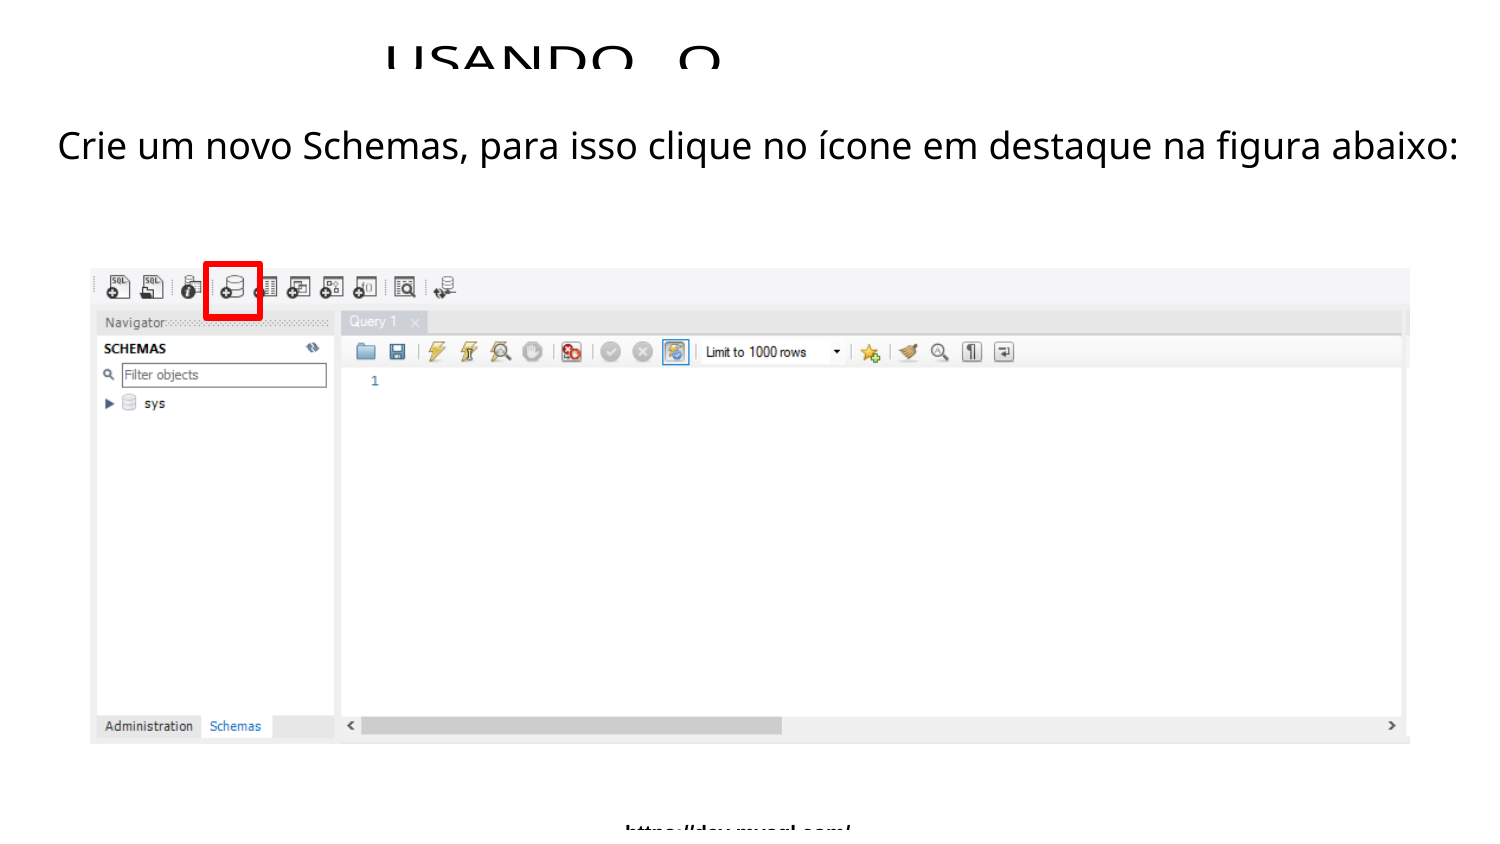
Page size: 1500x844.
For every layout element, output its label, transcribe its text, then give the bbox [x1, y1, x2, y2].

picture [90, 268, 1410, 744]
picture [209, 268, 257, 314]
text Crie um novo Schemas, para isso clique no ícone em destaque na figura abaixo: [57, 119, 1500, 171]
